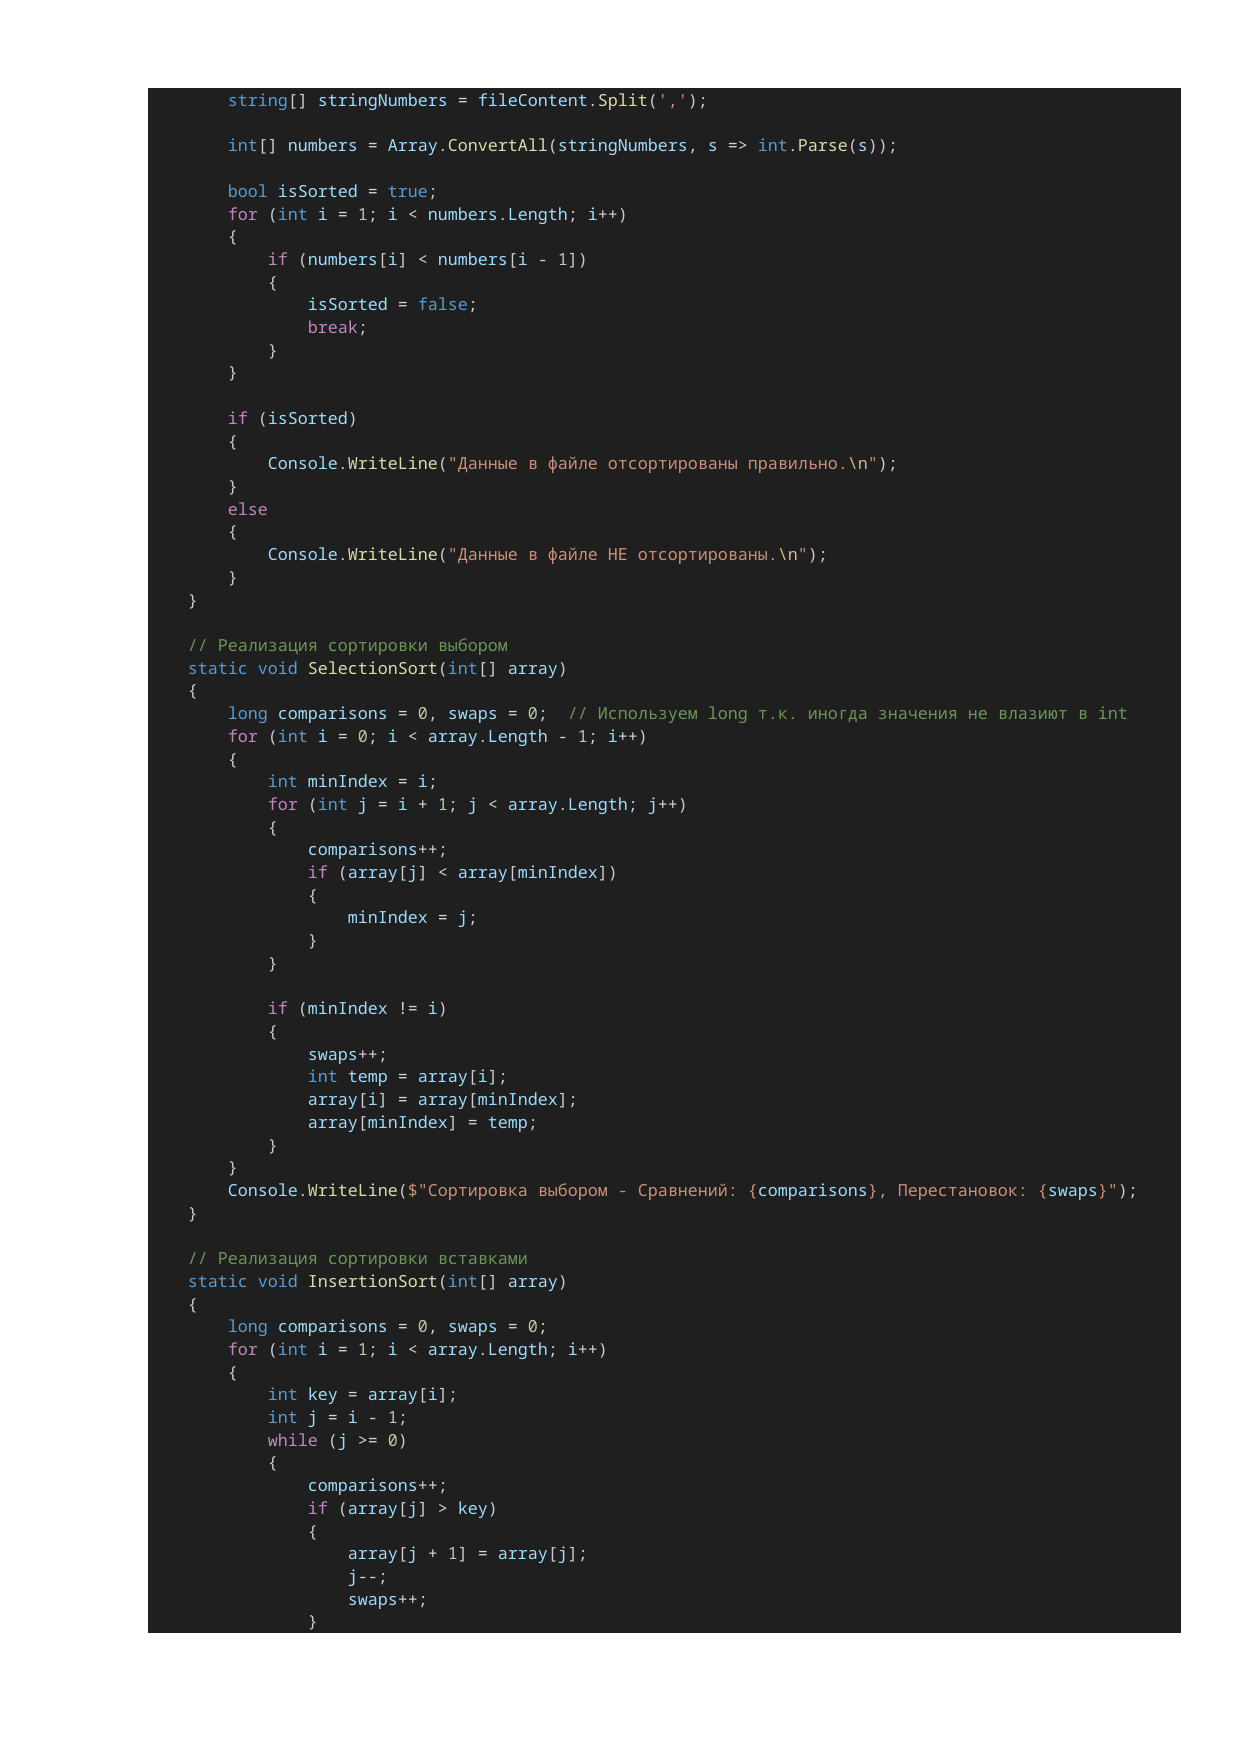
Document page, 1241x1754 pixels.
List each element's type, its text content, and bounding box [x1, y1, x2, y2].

text { [148, 270, 1181, 293]
text static void InsertionSort(int[] array) [148, 1269, 1181, 1292]
text } [148, 588, 1181, 611]
text } [148, 565, 1181, 588]
text { [148, 1019, 1181, 1042]
text { [148, 679, 1181, 702]
text { [148, 883, 1181, 906]
text if (numbers[i] < numbers[i - 1]) [148, 247, 1181, 270]
text string[] stringNumbers = fileContent.Split(','); [148, 88, 1181, 111]
text { [148, 1292, 1181, 1315]
text comparisons++; [148, 1474, 1181, 1496]
text { [148, 747, 1181, 770]
text isSorted = false; [148, 293, 1181, 316]
text else [148, 497, 1181, 520]
text Console.WriteLine("Данные в файле отсортированы правильно.\n"); [148, 452, 1181, 474]
text } [148, 338, 1181, 361]
text { [148, 1519, 1181, 1542]
text } [148, 929, 1181, 951]
text bool isSorted = true; [148, 179, 1181, 202]
text swaps++; [148, 1042, 1181, 1065]
text { [148, 225, 1181, 247]
text } [148, 1201, 1181, 1224]
text if (array[j] < array[minIndex]) [148, 861, 1181, 883]
text long comparisons = 0, swaps = 0; // Используем long т.к. иногда значения не влазиют в int [148, 702, 1181, 724]
text if (array[j] > key) [148, 1496, 1181, 1519]
text { [148, 429, 1181, 452]
text } [148, 1610, 1181, 1633]
text } [148, 361, 1181, 384]
text j--; [148, 1564, 1181, 1587]
text if (minIndex != i) [148, 997, 1181, 1019]
text minIndex = j; [148, 906, 1181, 929]
text int minIndex = i; [148, 770, 1181, 792]
text } [148, 1133, 1181, 1156]
text int key = array[i]; [148, 1383, 1181, 1406]
text for (int i = 1; i < numbers.Length; i++) [148, 202, 1181, 225]
text } [148, 951, 1181, 974]
text { [148, 1360, 1181, 1383]
text static void SelectionSort(int[] array) [148, 656, 1181, 679]
text if (isSorted) [148, 406, 1181, 429]
text for (int j = i + 1; j < array.Length; j++) [148, 792, 1181, 815]
text } [148, 1156, 1181, 1178]
text { [148, 815, 1181, 838]
text array[minIndex] = temp; [148, 1110, 1181, 1133]
text { [148, 520, 1181, 543]
text while (j >= 0) [148, 1428, 1181, 1451]
text int j = i - 1; [148, 1406, 1181, 1428]
text } [148, 474, 1181, 497]
text Console.WriteLine("Данные в файле НЕ отсортированы.\n"); [148, 543, 1181, 565]
text array[i] = array[minIndex]; [148, 1088, 1181, 1110]
text int[] numbers = Array.ConvertAll(stringNumbers, s => int.Parse(s)); [148, 134, 1181, 157]
text for (int i = 0; i < array.Length - 1; i++) [148, 724, 1181, 747]
text comparisons++; [148, 838, 1181, 861]
text long comparisons = 0, swaps = 0; [148, 1315, 1181, 1337]
text { [148, 1451, 1181, 1474]
text int temp = array[i]; [148, 1065, 1181, 1088]
text break; [148, 316, 1181, 338]
text swaps++; [148, 1587, 1181, 1610]
text array[j + 1] = array[j]; [148, 1542, 1181, 1564]
text for (int i = 1; i < array.Length; i++) [148, 1337, 1181, 1360]
text Console.WriteLine($"Сортировка выбором - Сравнений: {comparisons}, Перестановок: {swaps}"); [148, 1178, 1181, 1201]
text // Реализация сортировки выбором [148, 633, 1181, 656]
text // Реализация сортировки вставками [148, 1247, 1181, 1269]
